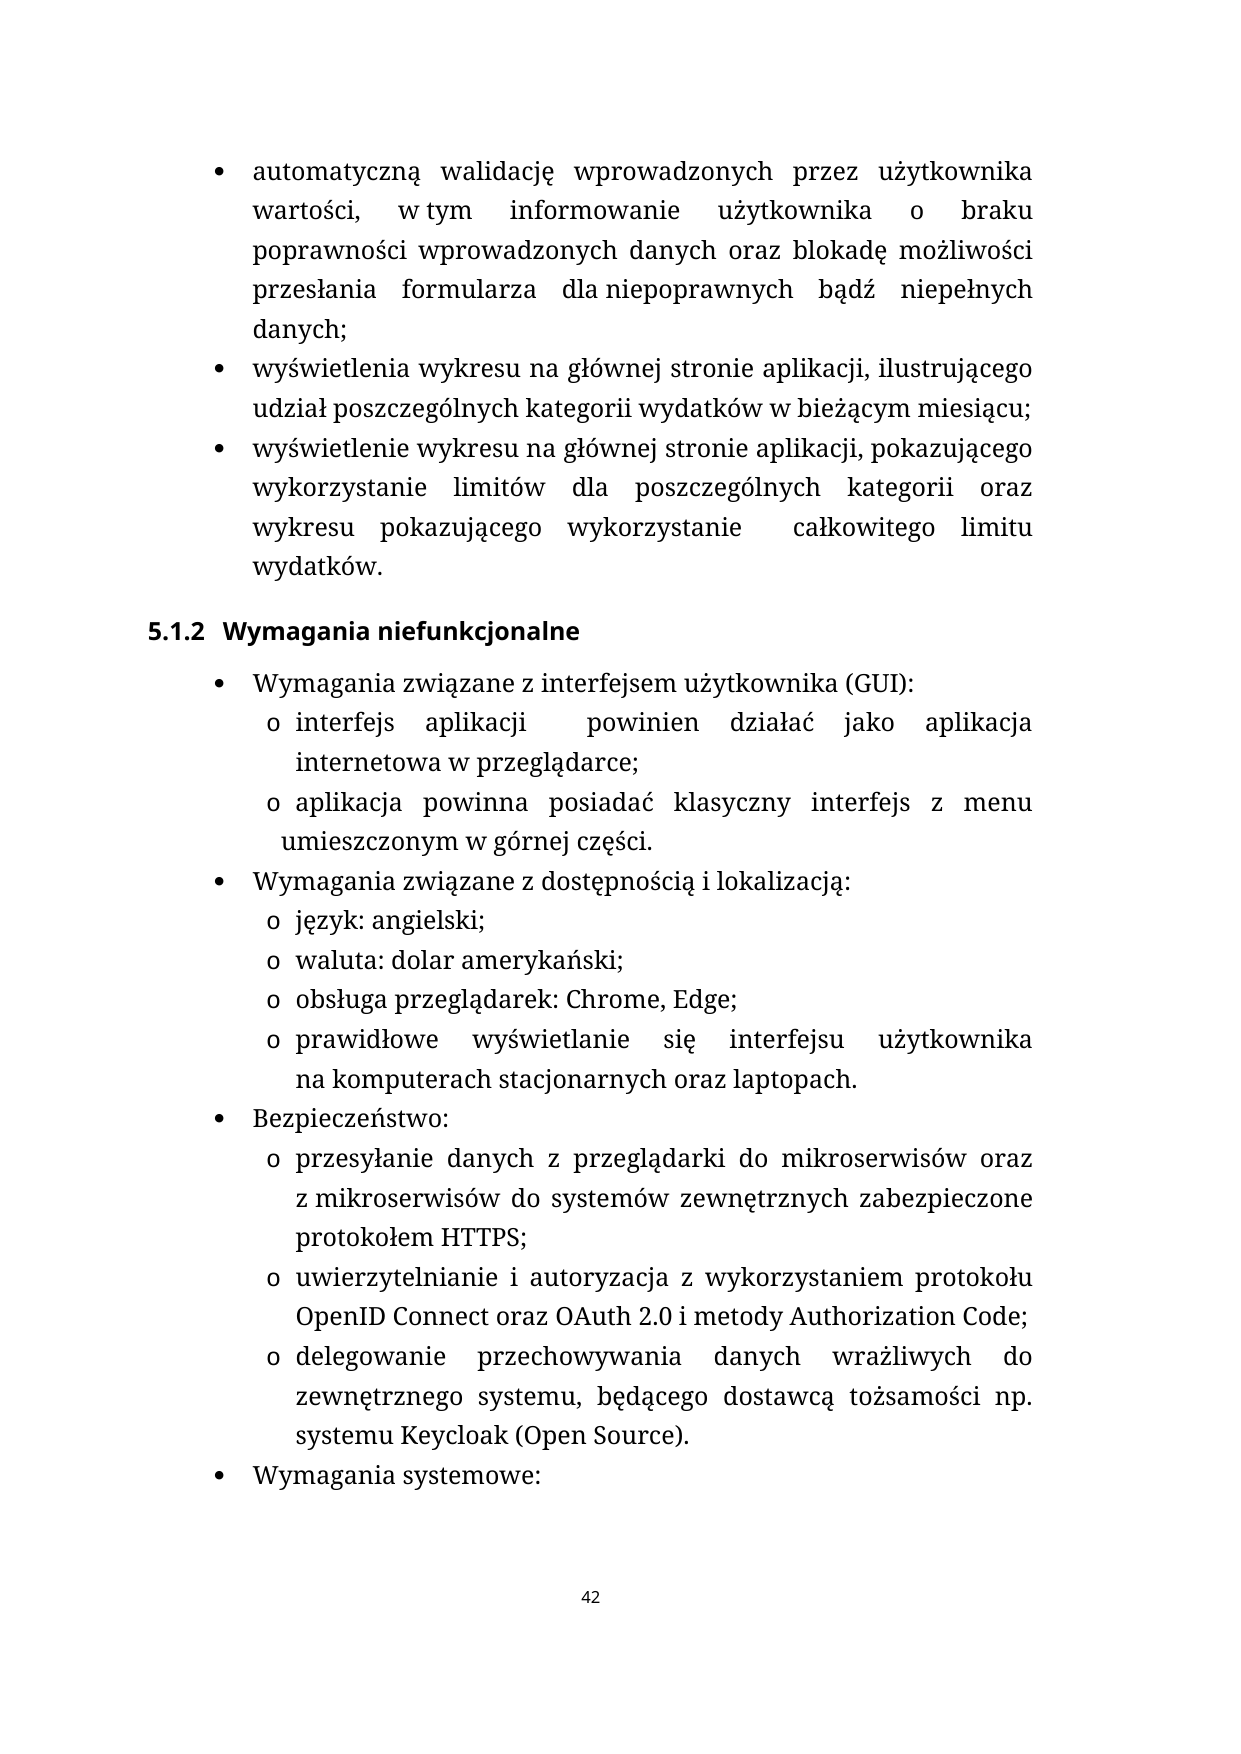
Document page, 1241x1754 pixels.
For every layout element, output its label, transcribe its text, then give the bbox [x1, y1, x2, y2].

list Wymagania związane z dostępnością i lokalizacją: [215, 858, 1033, 898]
list Wymagania związane z interfejsem użytkownika (GUI): [215, 660, 1033, 700]
list uwierzytelnianie i autoryzacja z wykorzystaniem protokołu OpenID Connect oraz OAuth 2.0 i metody Authorization Code; [266, 1254, 1033, 1333]
list interfejs aplikacji powinien działać jako aplikacja internetowa w przeglądarce; [266, 700, 1033, 779]
list delegowanie przechowywania danych wrażliwych do zewnętrznego systemu, będącego dostawcą tożsamości np. systemu Keycloak (Open Source). [266, 1333, 1033, 1452]
list aplikacja powinna posiadać klasyczny interfejs z menu umieszczonym w górnej części. [266, 779, 1033, 858]
list przesyłanie danych z przeglądarki do mikroserwisów oraz z mikroserwisów do systemów zewnętrznych zabezpieczone protokołem HTTPS; [266, 1135, 1033, 1254]
list waluta: dolar amerykański; [266, 937, 1033, 977]
subtitle Wymagania niefunkcjonalne [148, 608, 1033, 648]
list prawidłowe wyświetlanie się interfejsu użytkownika na komputerach stacjonarnych oraz laptopach. [266, 1016, 1033, 1096]
list język: angielski; [266, 898, 1033, 937]
list wyświetlenia wykresu na głównej stronie aplikacji, ilustrującego udział poszczególnych kategorii wydatków w bieżącym miesiącu; [215, 346, 1033, 425]
list automatyczną walidację wprowadzonych przez użytkownika wartości, w tym informowanie użytkownika o braku poprawności wprowadzonych danych oraz blokadę możliwości przesłania formularza dla niepoprawnych bądź niepełnych danych; [215, 148, 1033, 346]
list wyświetlenie wykresu na głównej stronie aplikacji, pokazującego wykorzystanie limitów dla poszczególnych kategorii oraz wykresu pokazującego wykorzystanie całkowitego limitu wydatków. [215, 425, 1033, 583]
list Wymagania systemowe: [215, 1452, 1033, 1491]
list Bezpieczeństwo: [215, 1096, 1033, 1135]
list obsługa przeglądarek: Chrome, Edge; [266, 977, 1033, 1016]
